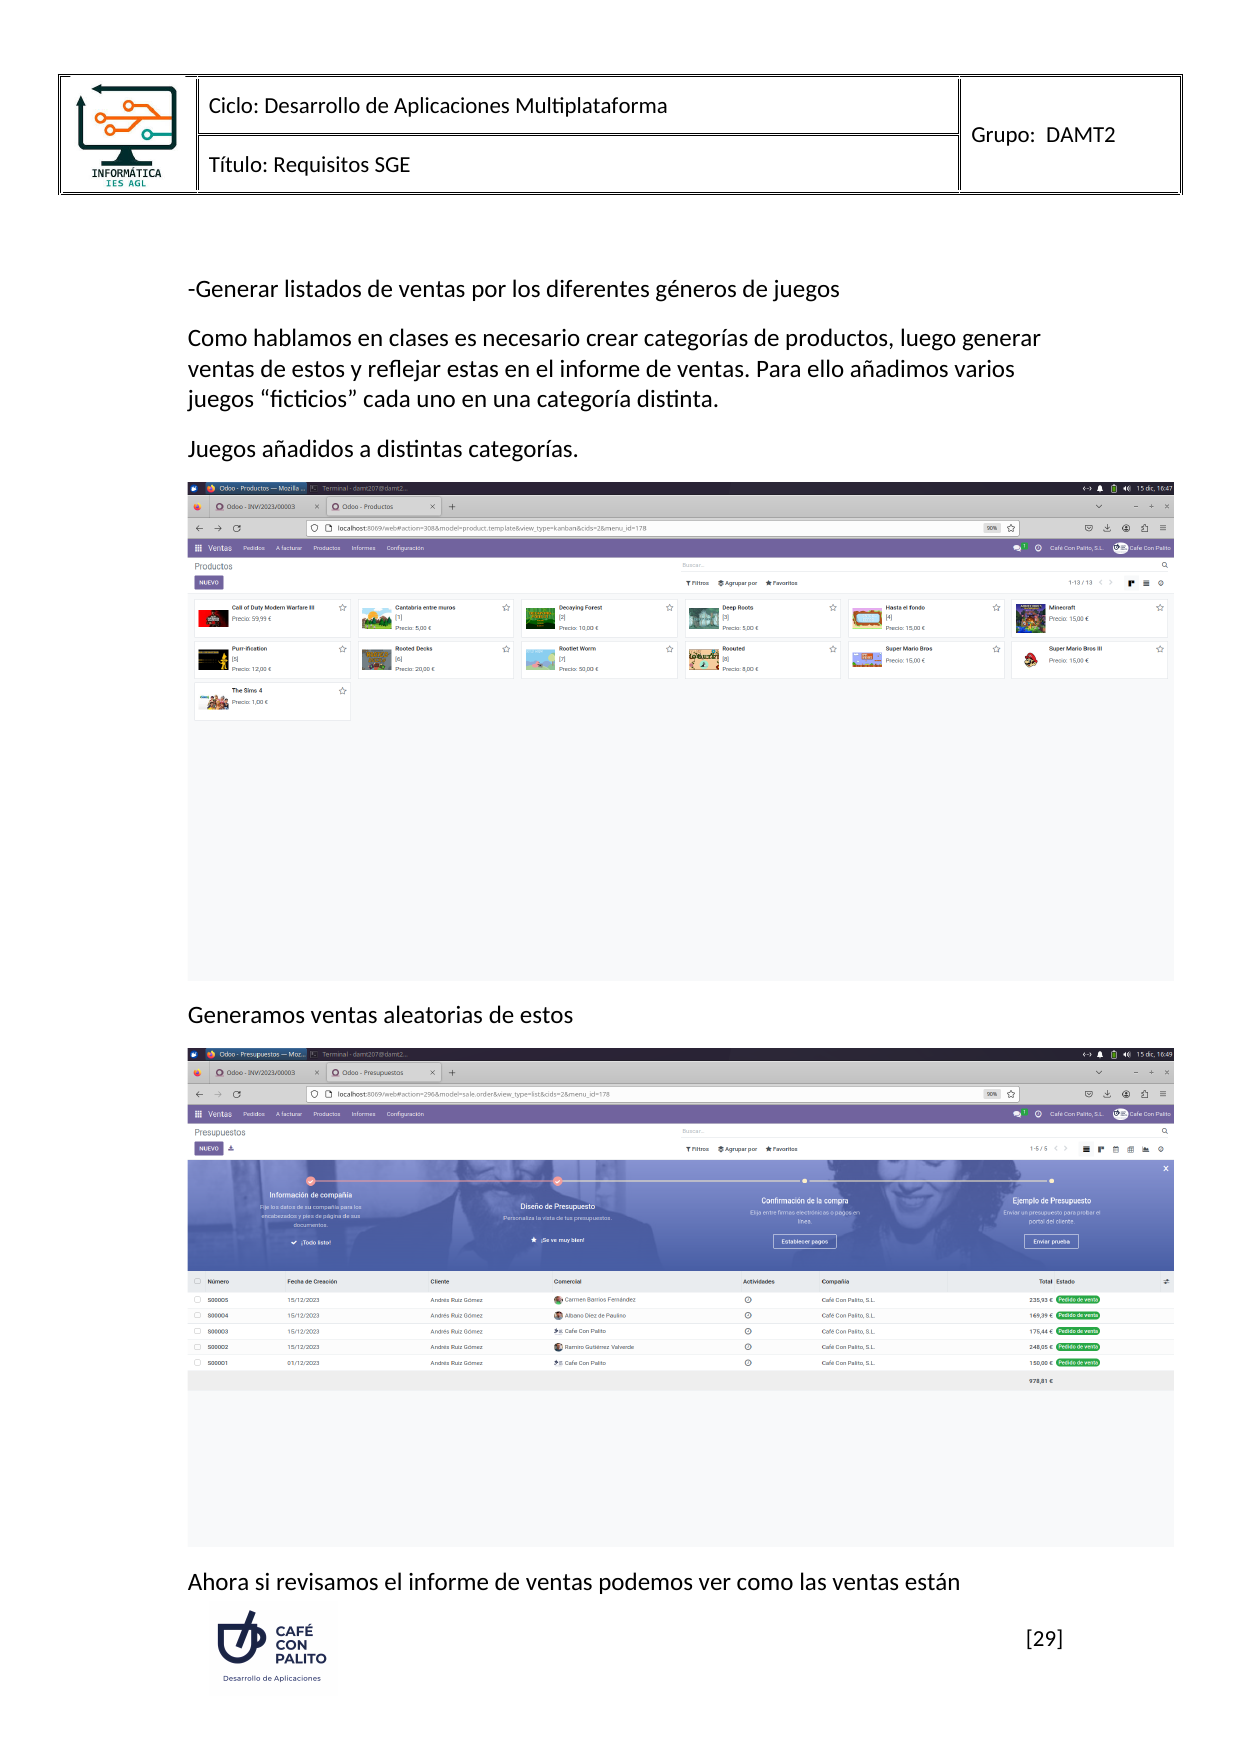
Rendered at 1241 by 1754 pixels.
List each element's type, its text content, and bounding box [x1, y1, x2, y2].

text Juegos añadidos a distintas categorías. [188, 433, 1051, 463]
text Generamos ventas aleatorias de estos [188, 999, 1051, 1030]
text -Generar listados de ventas por los diferentes géneros de juegos [188, 273, 1051, 303]
text Como hablamos en clases es necesario crear categorías de productos, luego generar ventas de estos y reflejar estas en el informe de ventas. Para ello añadimos varios juegos “ficticios” cada uno en una categoría distinta. [188, 322, 1051, 414]
picture [187, 482, 1174, 981]
picture [70, 76, 186, 192]
picture [209, 1601, 338, 1696]
picture [187, 1048, 1174, 1547]
